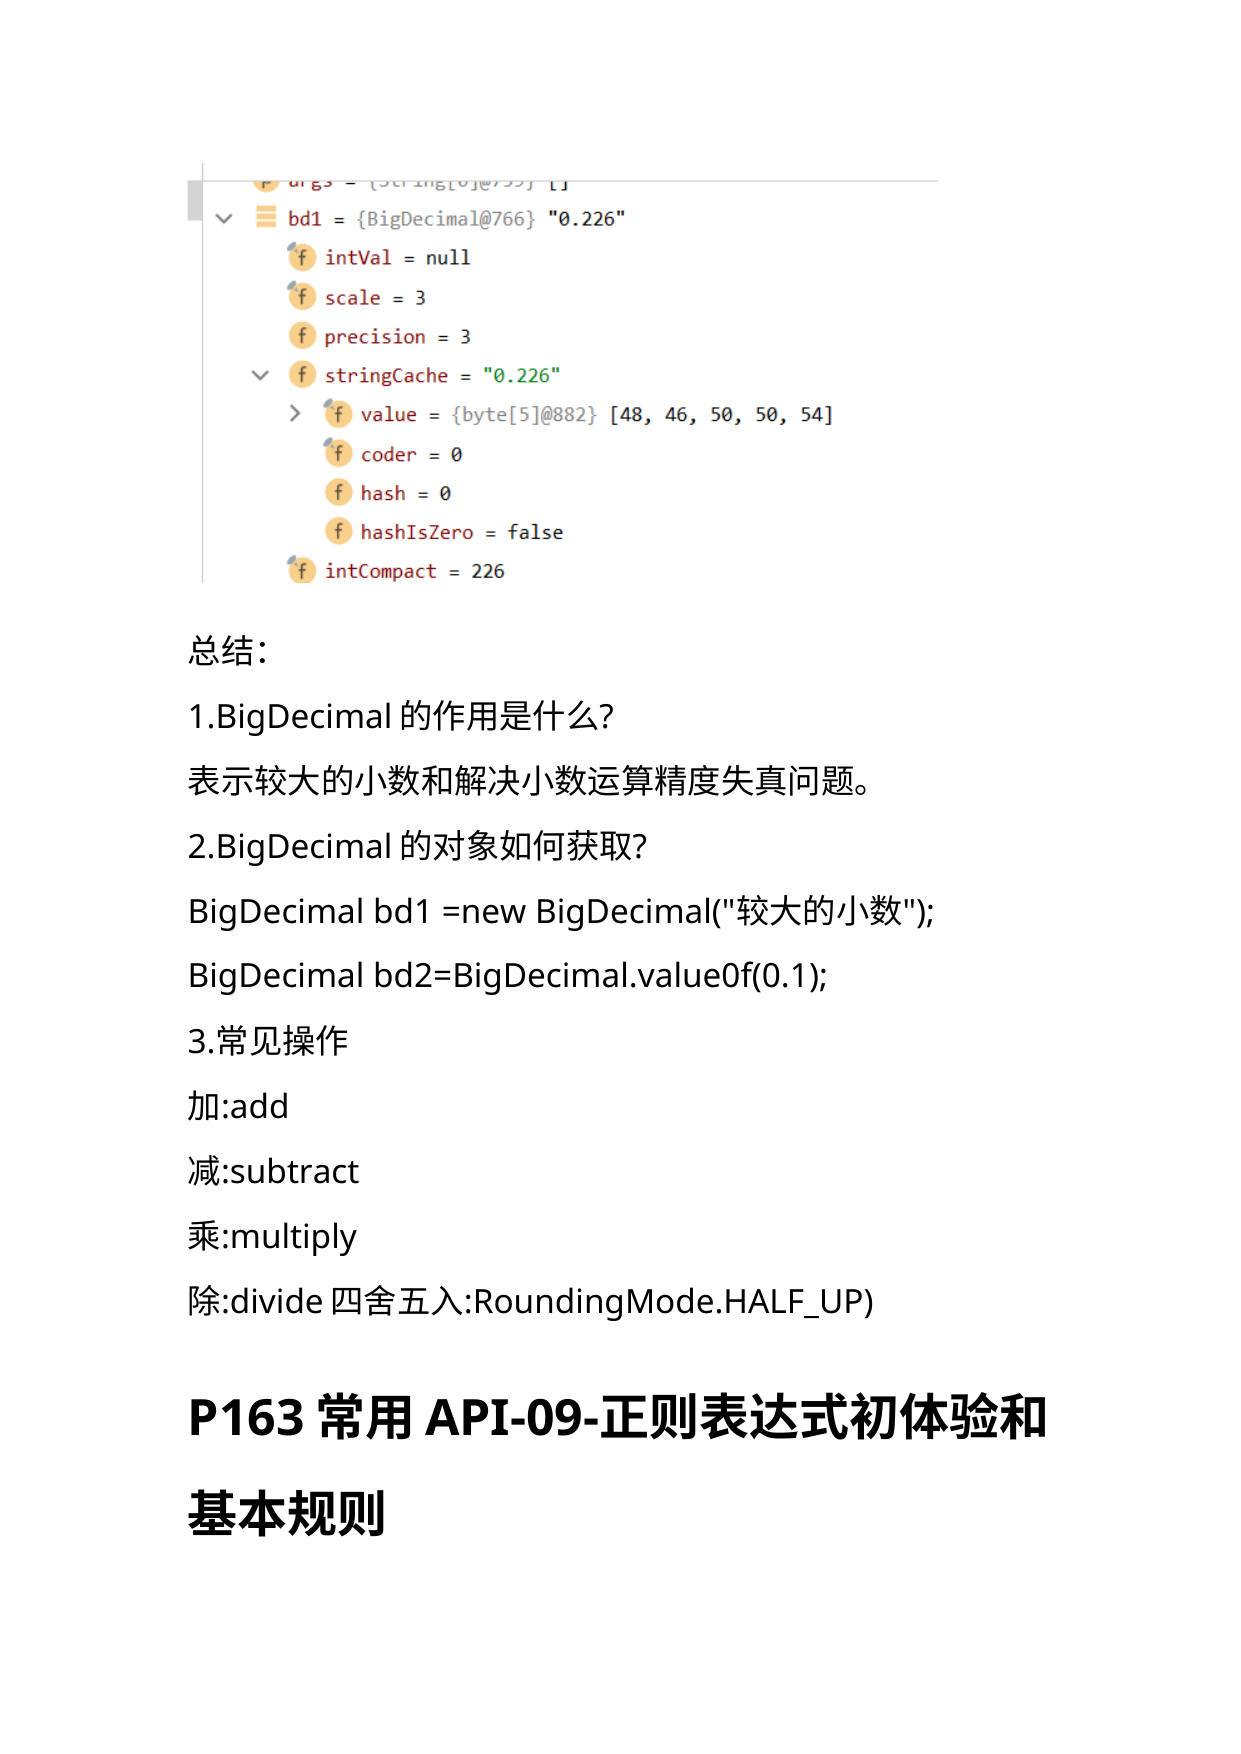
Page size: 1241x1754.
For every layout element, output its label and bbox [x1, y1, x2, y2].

picture [187, 163, 938, 583]
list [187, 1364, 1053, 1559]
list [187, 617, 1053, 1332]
